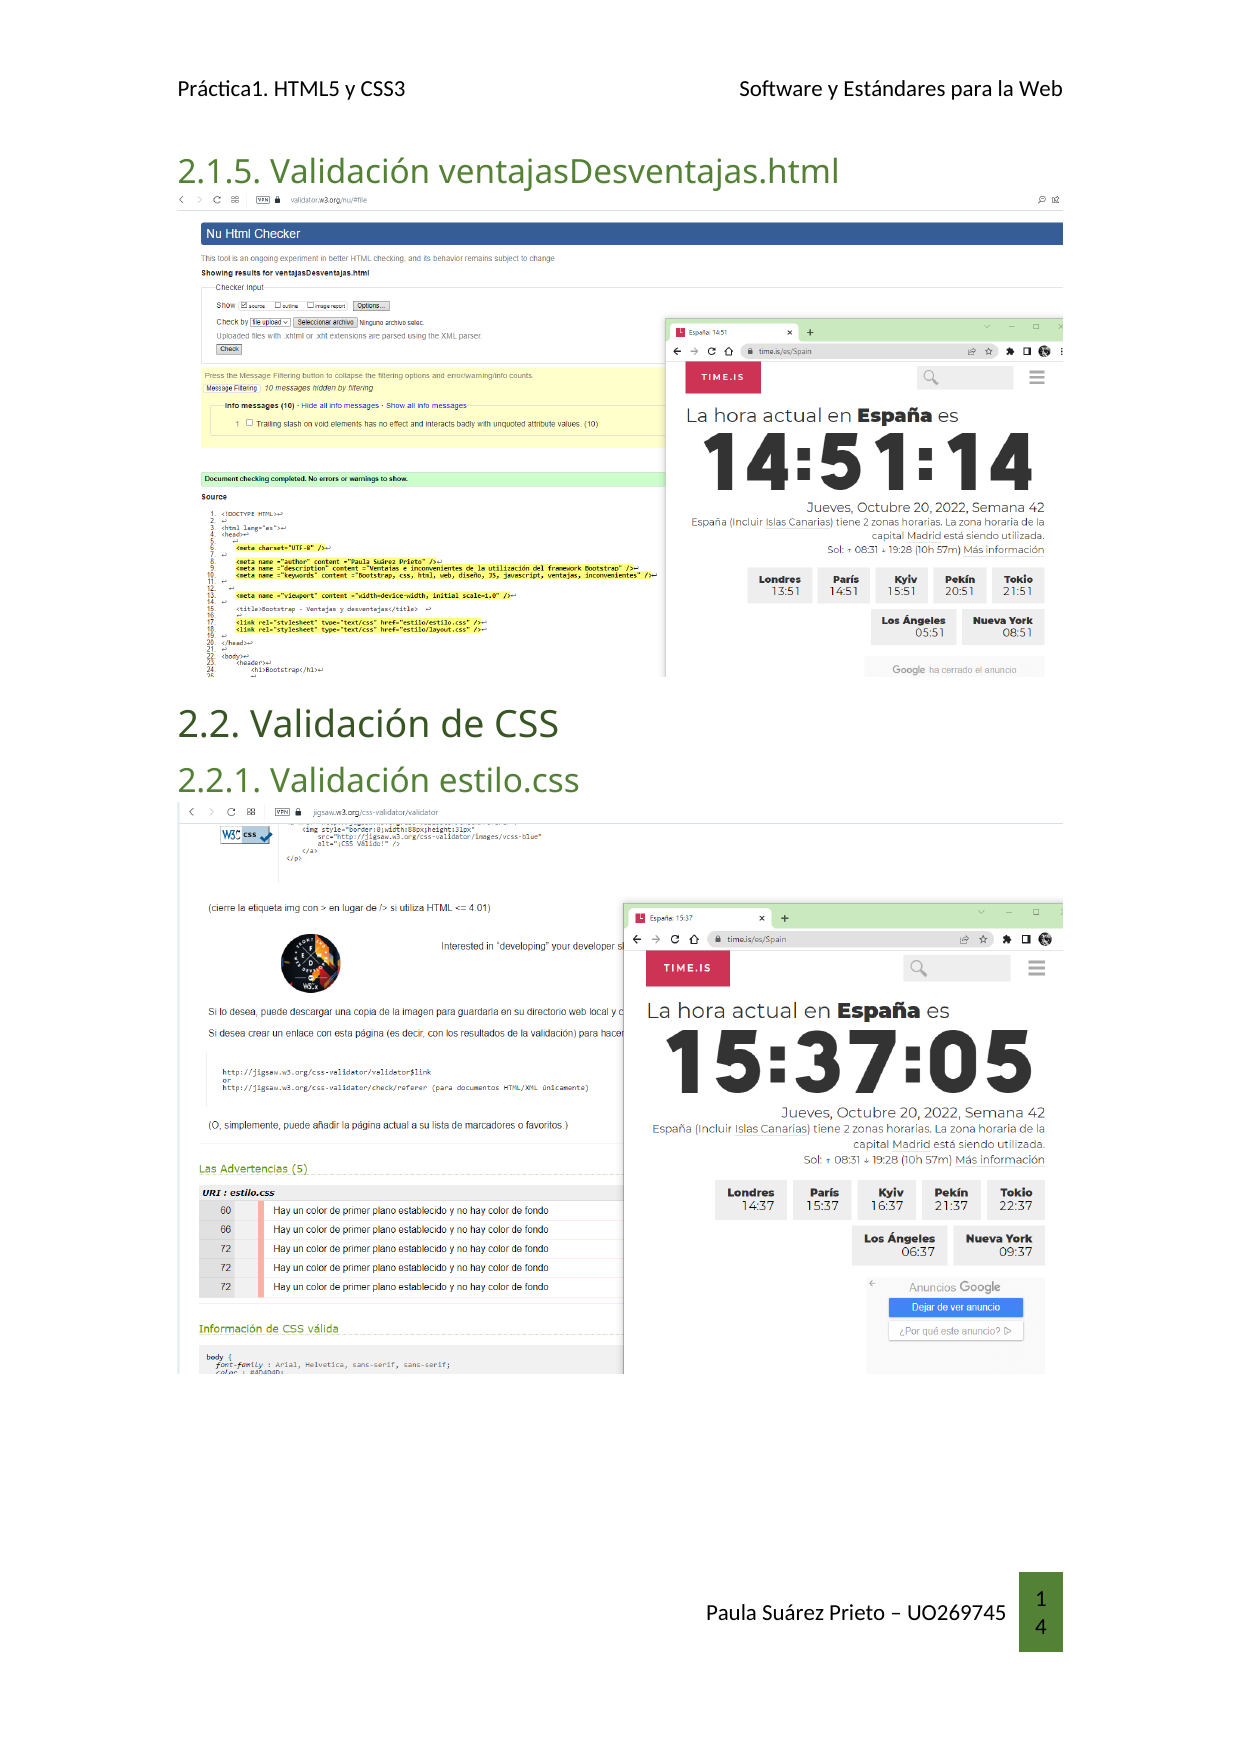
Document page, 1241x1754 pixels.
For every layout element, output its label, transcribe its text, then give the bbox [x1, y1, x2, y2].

subtitle 2.2.1. Validación estilo.css [177, 757, 1063, 802]
picture [177, 802, 1063, 1374]
picture [177, 193, 1063, 677]
subtitle 2.1.5. Validación ventajasDesventajas.html [177, 148, 1063, 193]
subtitle 2.2. Validación de CSS [177, 697, 1063, 748]
